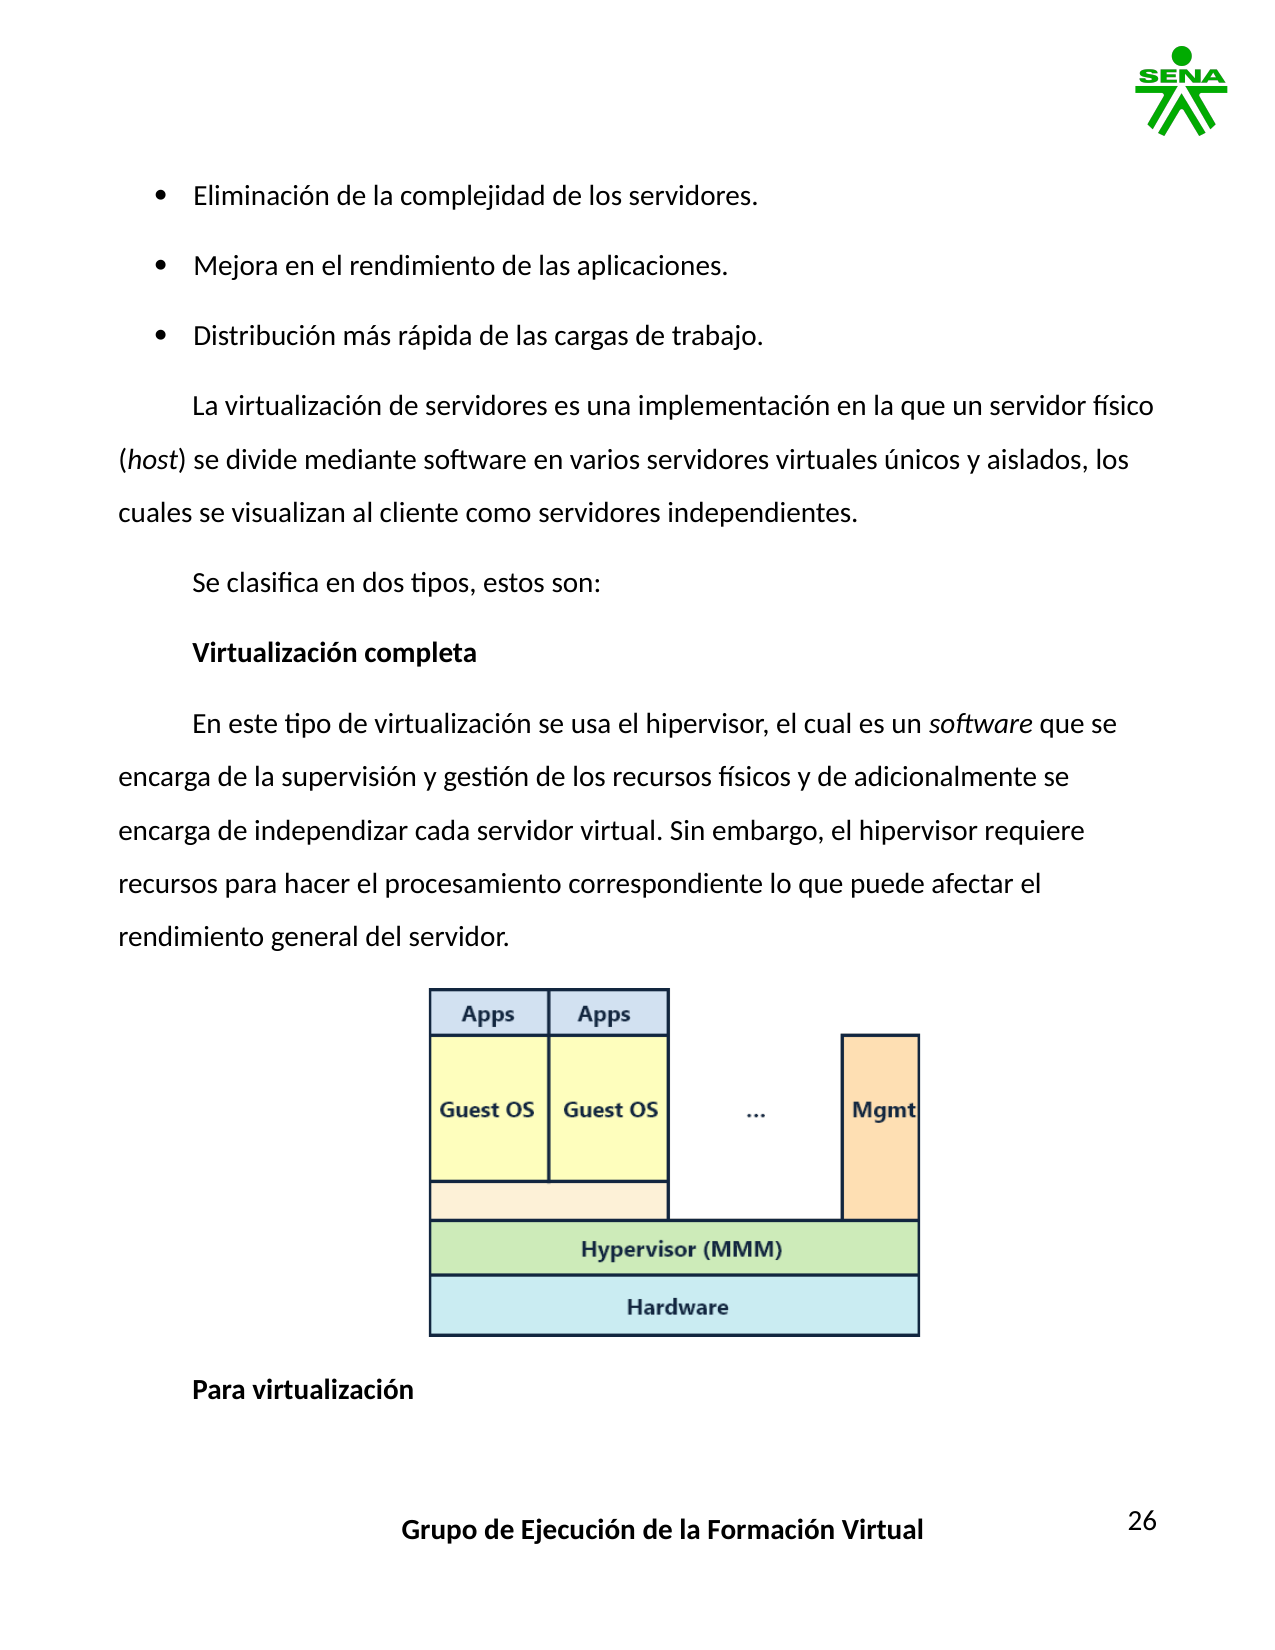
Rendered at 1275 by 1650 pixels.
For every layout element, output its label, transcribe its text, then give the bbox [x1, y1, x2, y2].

text Virtualización completa [118, 634, 1157, 670]
text Para virtualización [118, 1371, 1157, 1406]
list Eliminación de la complejidad de los servidores. [156, 177, 1157, 213]
text Se clasifica en dos tipos, estos son: [118, 564, 1157, 600]
picture [1135, 46, 1228, 136]
text En este tipo de virtualización se usa el hipervisor, el cual es un software que se encarga de la supervisión y gestión de los recursos físicos y de adicionalmente se encarga de independizar cada servidor virtual. Sin embargo, el hipervisor requiere recursos para hacer el procesamiento correspondiente lo que puede afectar el rendimiento general del servidor. [118, 705, 1157, 954]
list Mejora en el rendimiento de las aplicaciones. [156, 247, 1157, 283]
list Distribución más rápida de las cargas de trabajo. [156, 317, 1157, 353]
text La virtualización de servidores es una implementación en la que un servidor físico (host) se divide mediante software en varios servidores virtuales únicos y aislados, los cuales se visualizan al cliente como servidores independientes. [118, 387, 1157, 530]
picture [428, 988, 921, 1337]
